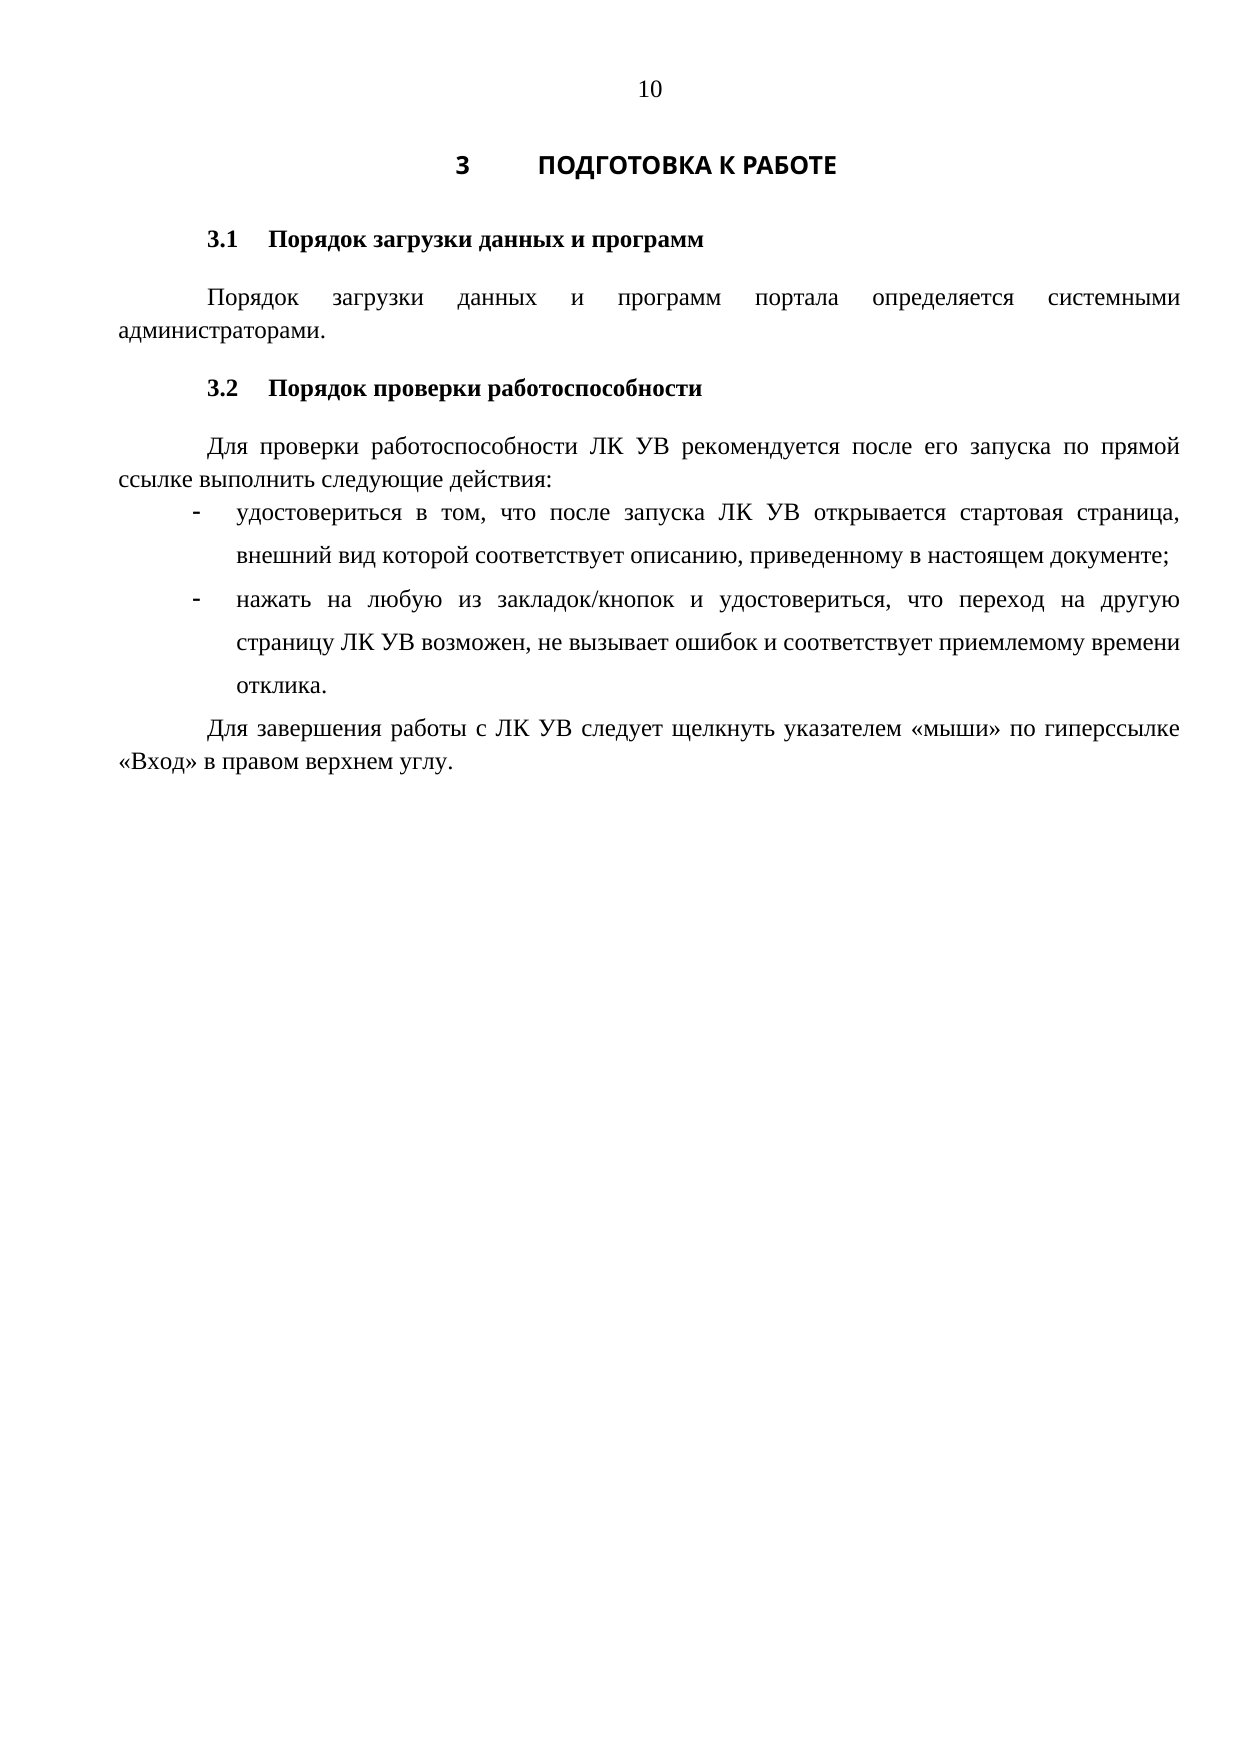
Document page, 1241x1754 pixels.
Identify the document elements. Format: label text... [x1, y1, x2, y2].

subtitle Порядок проверки работоспособности [207, 373, 1181, 402]
text Порядок загрузки данных и программ портала определяется системными администраторами. [118, 282, 1181, 344]
subtitle Порядок загрузки данных и программ [207, 224, 1181, 253]
subtitle Подготовка к работе [118, 148, 1181, 182]
text удостовериться в том, что после запуска ЛК УВ открывается стартовая страница, внешний вид которой соответствует описанию, приведенному в настоящем документе; [192, 497, 1181, 569]
text нажать на любую из закладок/кнопок и удостовериться, что переход на другую страницу ЛК УВ возможен, не вызывает ошибок и соответствует приемлемому времени отклика. [192, 584, 1181, 699]
text Для проверки работоспособности ЛК УВ рекомендуется после его запуска по прямой ссылке выполнить следующие действия: [118, 431, 1181, 493]
text Для завершения работы с ЛК УВ следует щелкнуть указателем «мыши» по гиперссылке «Вход» в правом верхнем углу. [118, 713, 1181, 775]
